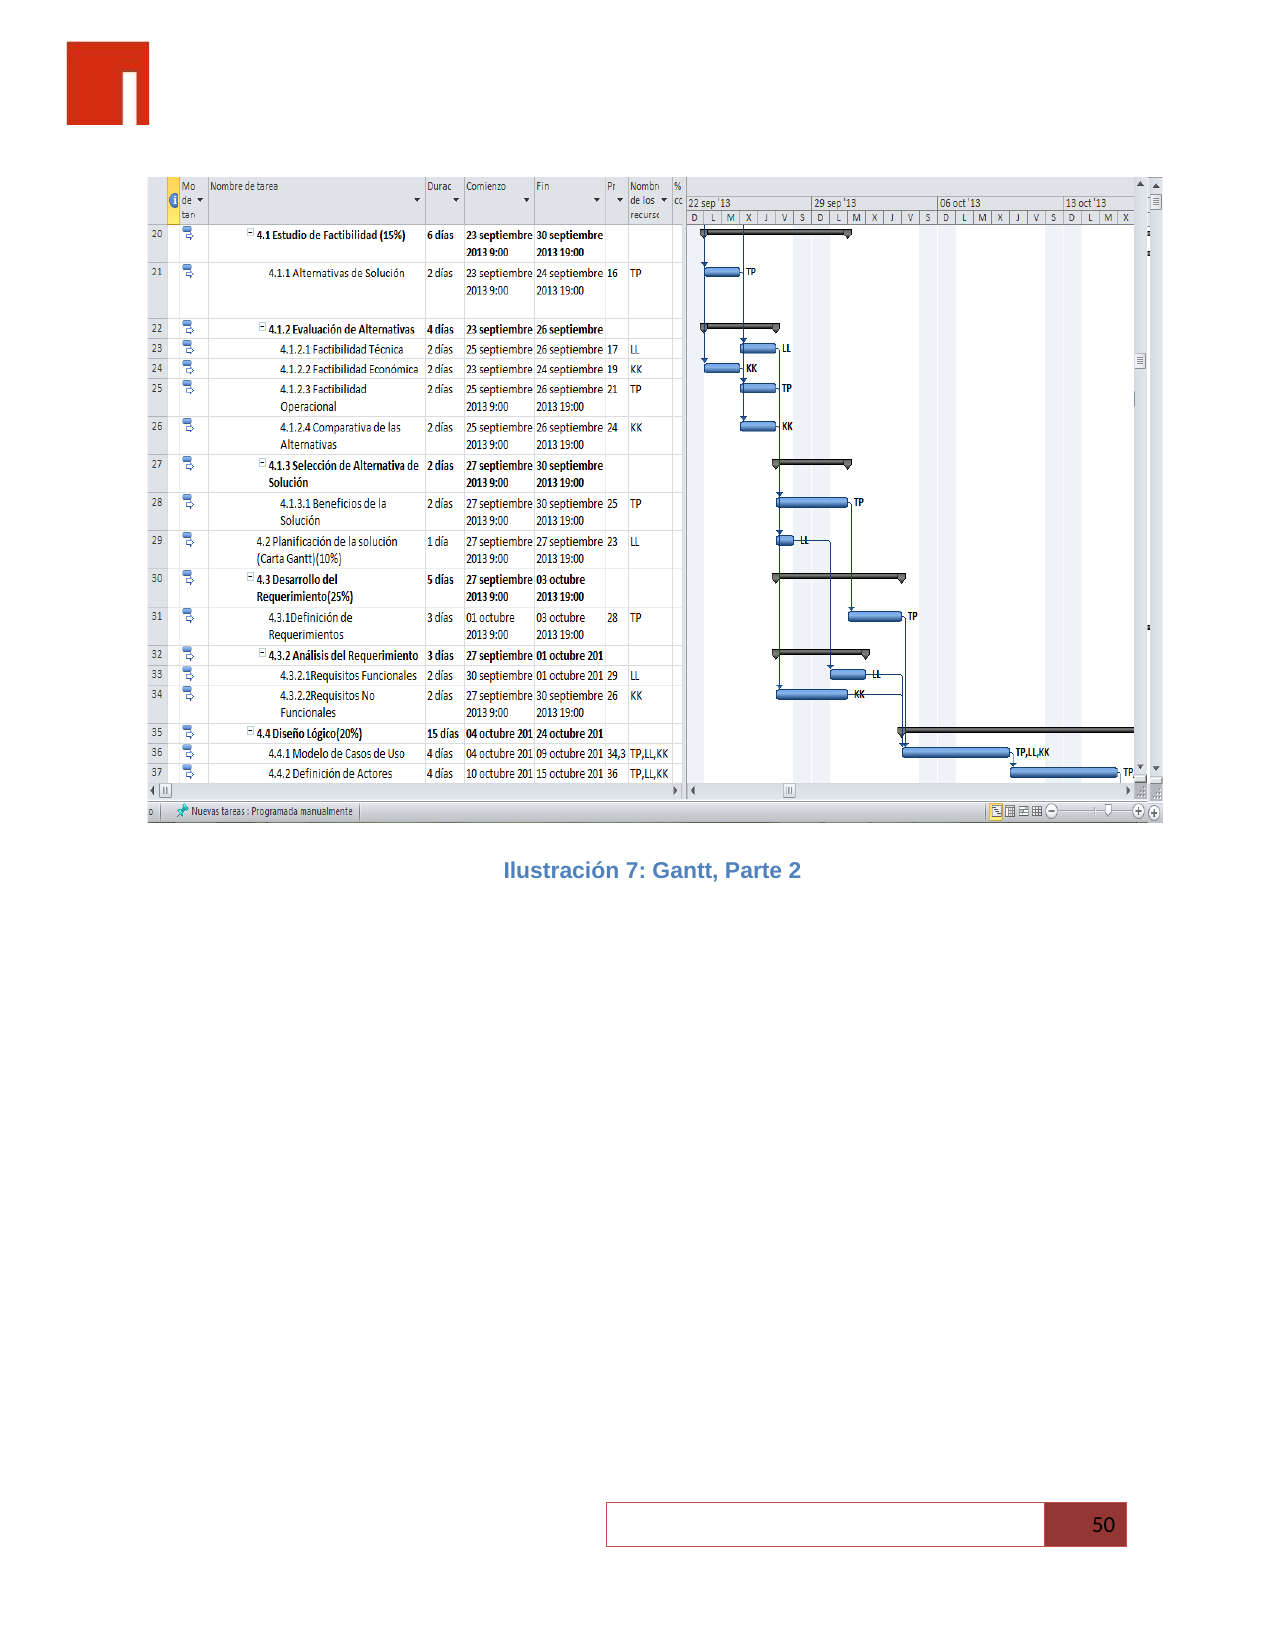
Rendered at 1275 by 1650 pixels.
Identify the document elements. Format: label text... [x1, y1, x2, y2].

text Ilustración 7: Gantt, Parte 2 [148, 857, 1157, 883]
picture [66, 41, 150, 125]
picture [147, 177, 1165, 823]
